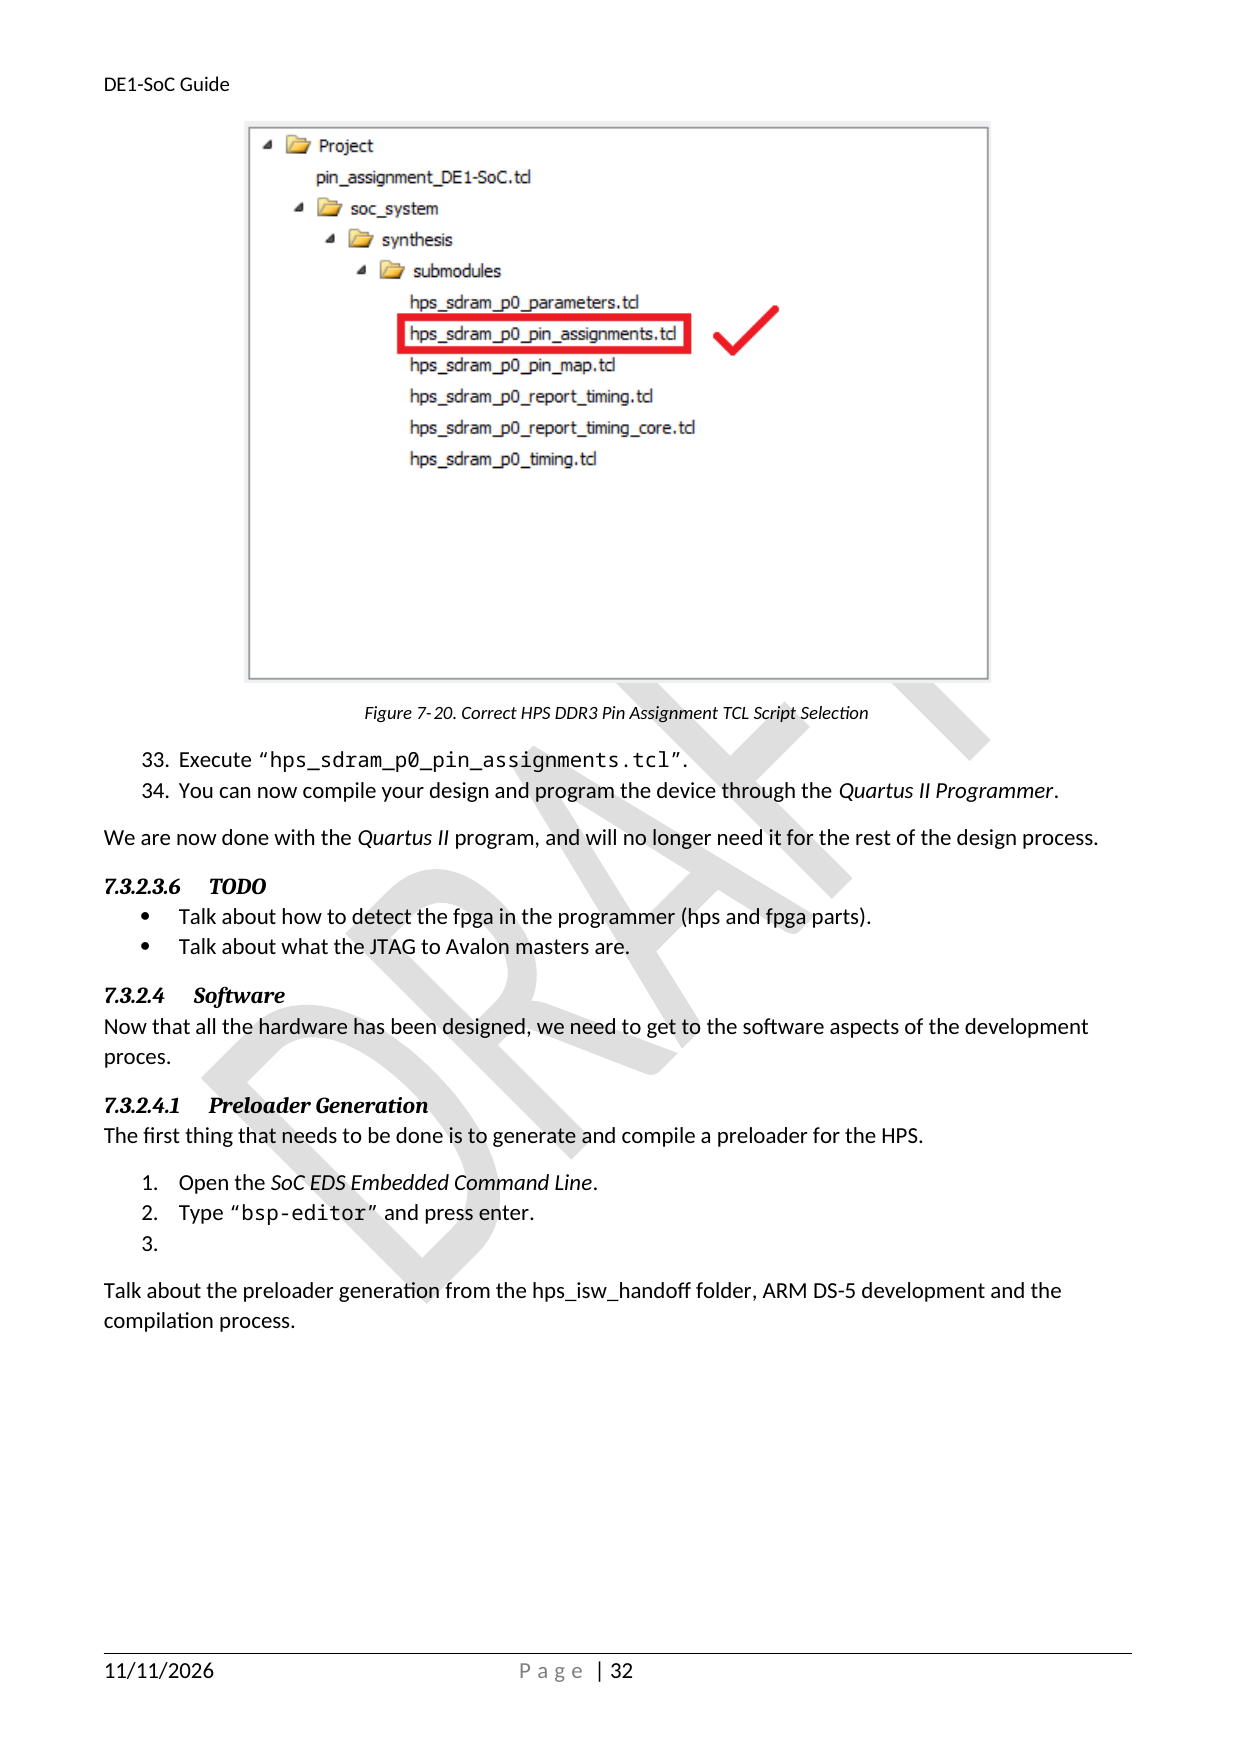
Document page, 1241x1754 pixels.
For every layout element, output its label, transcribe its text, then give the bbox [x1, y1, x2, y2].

list Open the SoC EDS Embedded Command Line. [141, 1168, 1132, 1196]
picture [244, 121, 992, 683]
subtitle Software [103, 983, 1132, 1010]
text Now that all the hardware has been designed, we need to get to the software aspects of the development proces. [103, 1012, 1132, 1070]
list Talk about what the JTAG to Avalon masters are. [141, 932, 1132, 960]
list Type “bsp-editor” and press enter. [141, 1198, 1132, 1227]
subtitle TODO [103, 874, 1132, 900]
subtitle Preloader Generation [103, 1093, 1132, 1119]
list Execute “hps_sdram_p0_pin_assignments.tcl”. [141, 745, 1132, 773]
text We are now done with the Quartus II program, and will no longer need it for the rest of the design process. [103, 823, 1132, 851]
list Talk about how to detect the fpga in the programmer (hps and fpga parts). [141, 902, 1132, 930]
list You can now compile your design and program the device through the Quartus II Programmer. [141, 776, 1132, 804]
text The first thing that needs to be done is to generate and compile a preloader for the HPS. [103, 1121, 1132, 1149]
text Talk about the preloader generation from the hps_isw_handoff folder, ARM DS-5 development and the compilation process. [103, 1276, 1132, 1334]
